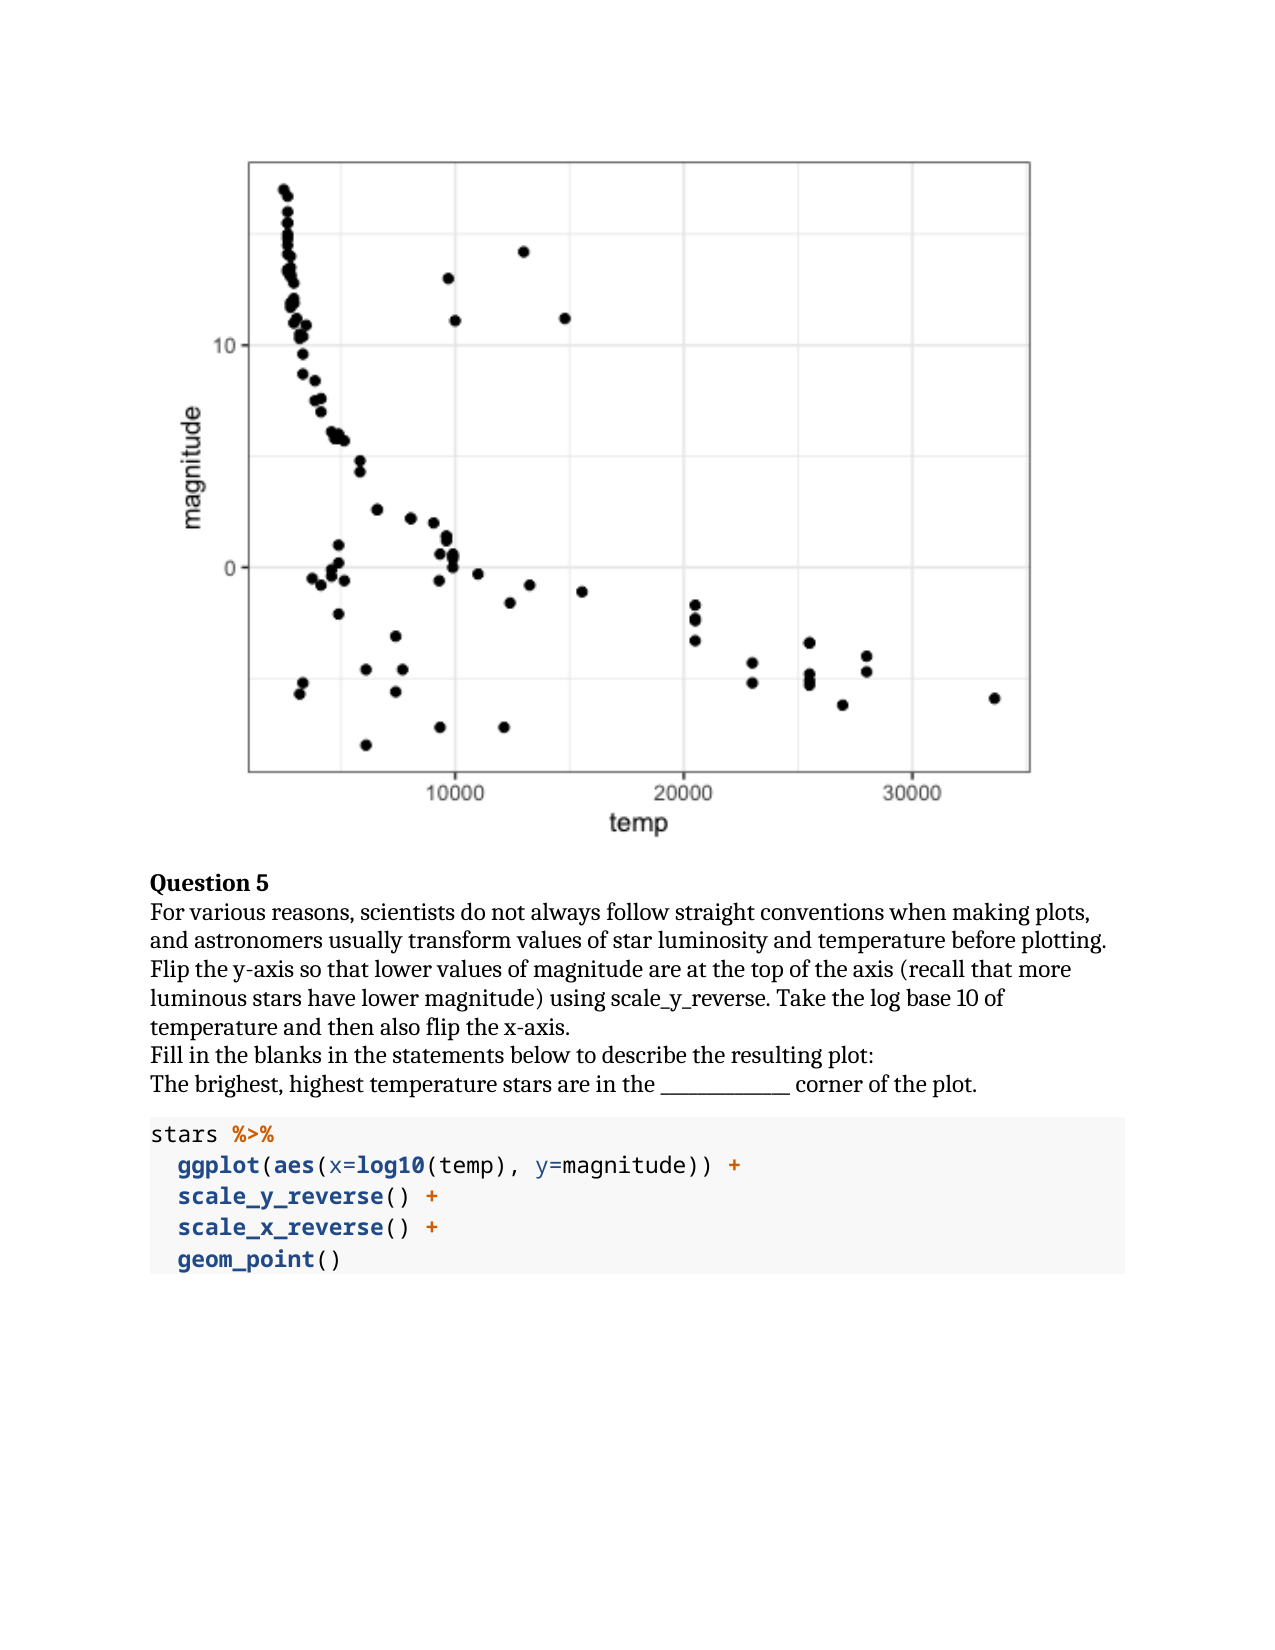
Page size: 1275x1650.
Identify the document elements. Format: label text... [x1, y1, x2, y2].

picture [168, 150, 1044, 850]
text Question 5 For various reasons, scientists do not always follow straight conventions when making plots, and astronomers usually transform values of star luminosity and temperature before plotting. Flip the y-axis so that lower values of magnitude are at the top of the axis (recall that more luminous stars have lower magnitude) using scale_y_reverse. Take the log base 10 of temperature and then also flip the x-axis. Fill in the blanks in the statements below to describe the resulting plot: The brighest, highest temperature stars are in the ______________ corner of the plot. [150, 869, 1125, 1099]
text stars %>% ggplot(aes(x=log10(temp), y=magnitude)) + scale_y_reverse() + scale_x_reverse() + geom_point() [150, 1117, 1125, 1274]
